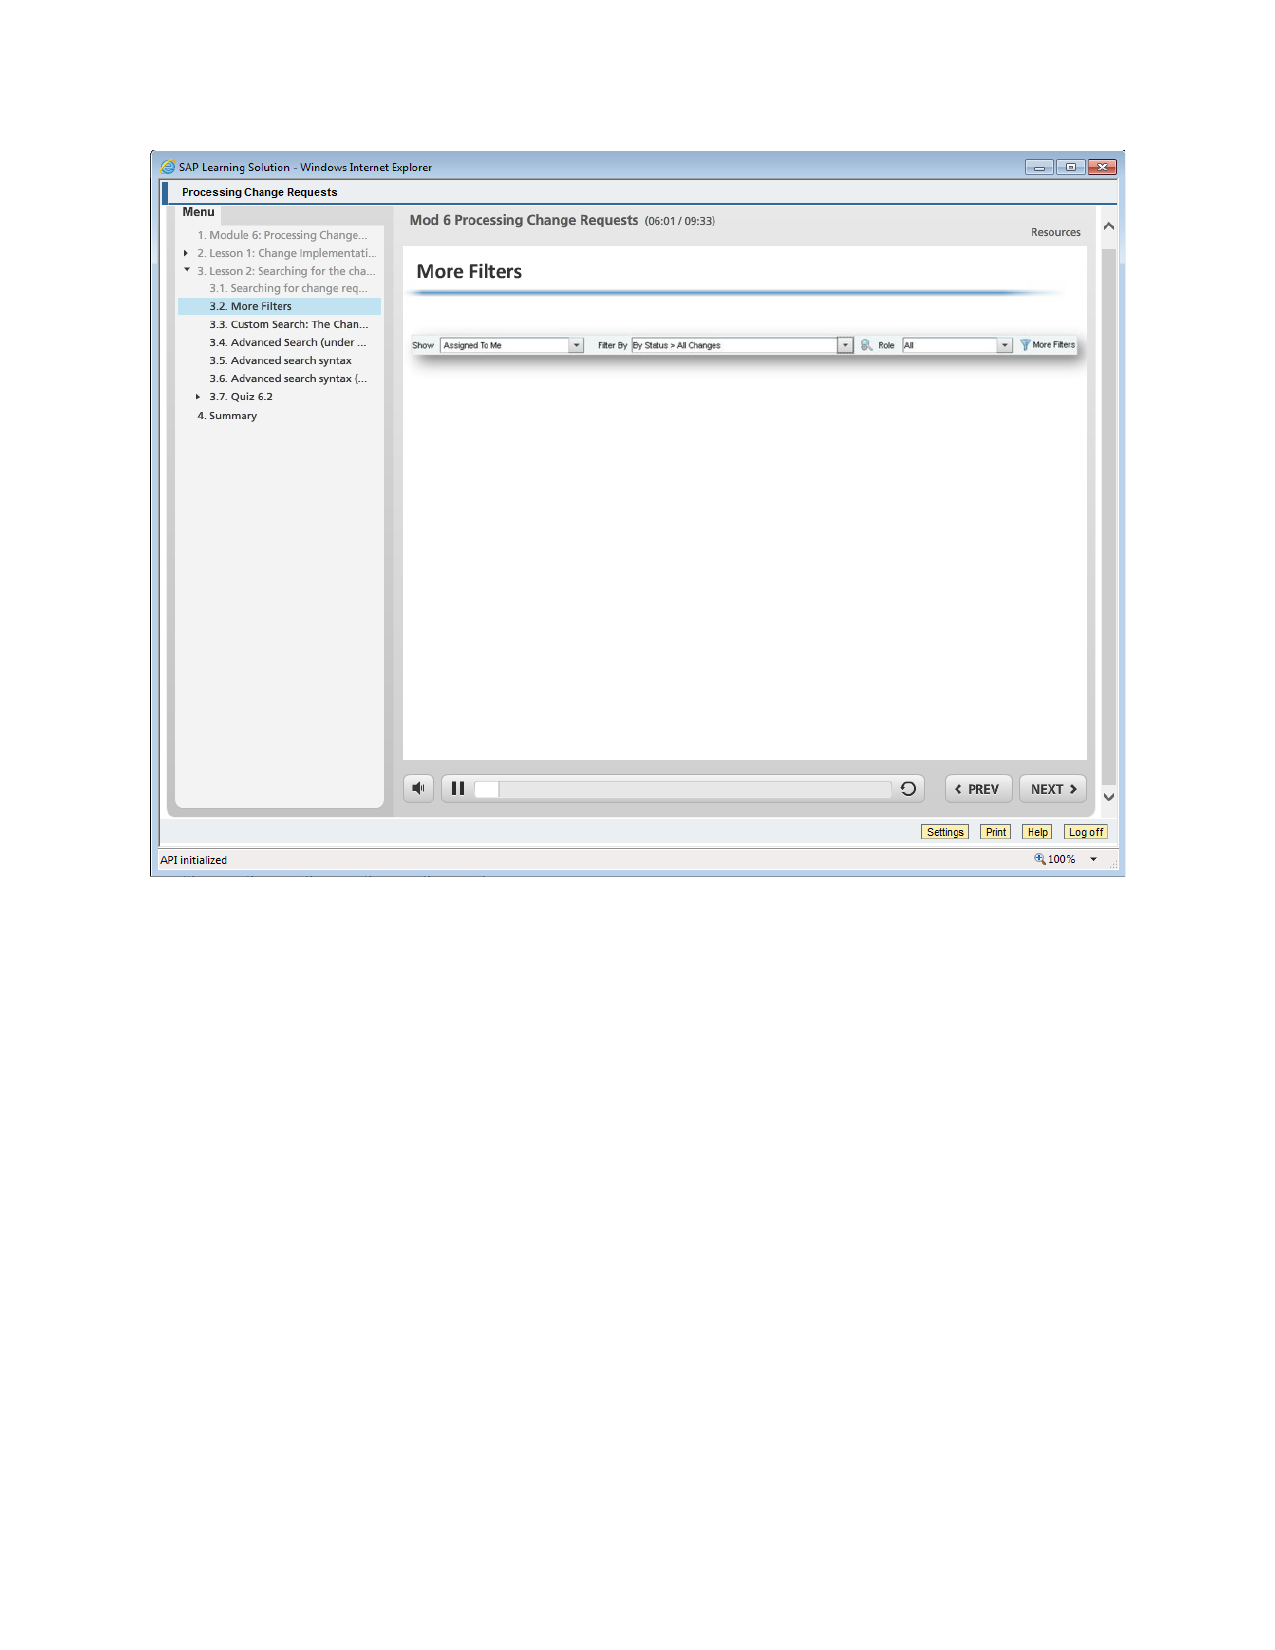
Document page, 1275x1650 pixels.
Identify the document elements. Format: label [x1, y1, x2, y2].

picture [150, 150, 1125, 877]
